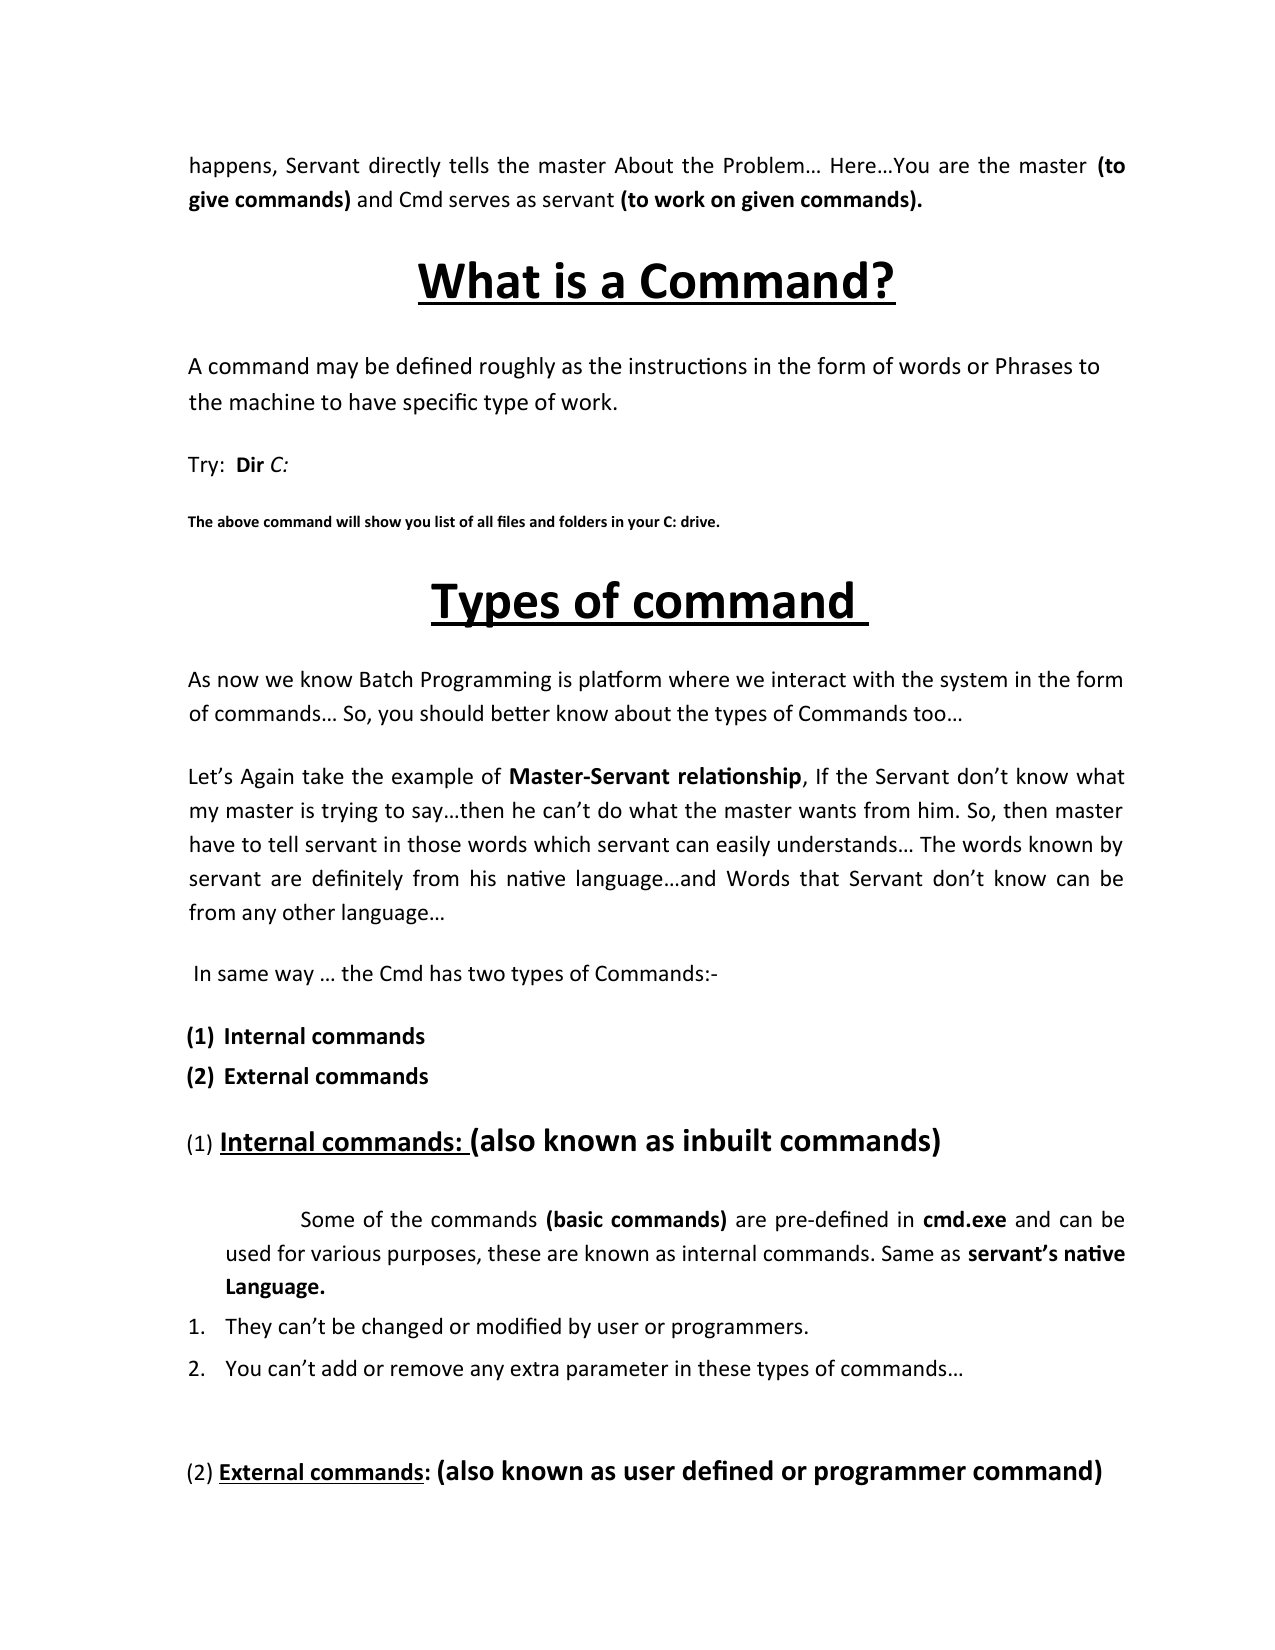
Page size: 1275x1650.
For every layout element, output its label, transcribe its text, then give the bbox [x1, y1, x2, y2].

text (1) Internal commands: (also known as inbuilt commands) [186, 1118, 1128, 1159]
list You can’t add or remove any extra parameter in these types of commands… [188, 1353, 1126, 1382]
text (2) External commands: (also known as user defined or programmer command) [186, 1452, 1128, 1488]
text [188, 150, 1126, 213]
text As now we know Batch Programming is platform where we interact with the system in the form of commands… So, you should better know about the types of Commands too… [188, 664, 1126, 727]
text Try: Dir C: [188, 449, 1126, 478]
text In same way … the Cmd has two types of Commands:- [188, 958, 1126, 988]
list Internal commands [186, 1020, 1128, 1051]
text Let’s Again take the example of Master-Servant relationship, If the Servant don’t know what my master is trying to say…then he can’t do what the master wants from him. So, then master have to tell servant in those words which servant can easily understands… The words known by servant are definitely from his native language…and Words that Servant don’t know can be from any other language… [188, 760, 1126, 926]
text Some of the commands (basic commands) are pre-defined in cmd.exe and can be used for various purposes, these are known as internal commands. Same as servant’s native Language. [225, 1204, 1126, 1301]
list External commands [186, 1060, 1128, 1090]
text The above command will show you list of all files and folders in your C: drive. [188, 511, 1127, 531]
text What is a Command? [188, 246, 1126, 312]
text Types of command [150, 566, 1127, 632]
list They can’t be changed or modified by user or programmers. [188, 1311, 1126, 1341]
text A command may be defined roughly as the instructions in the form of words or Phrases to the machine to have specific type of work. [188, 350, 1126, 416]
